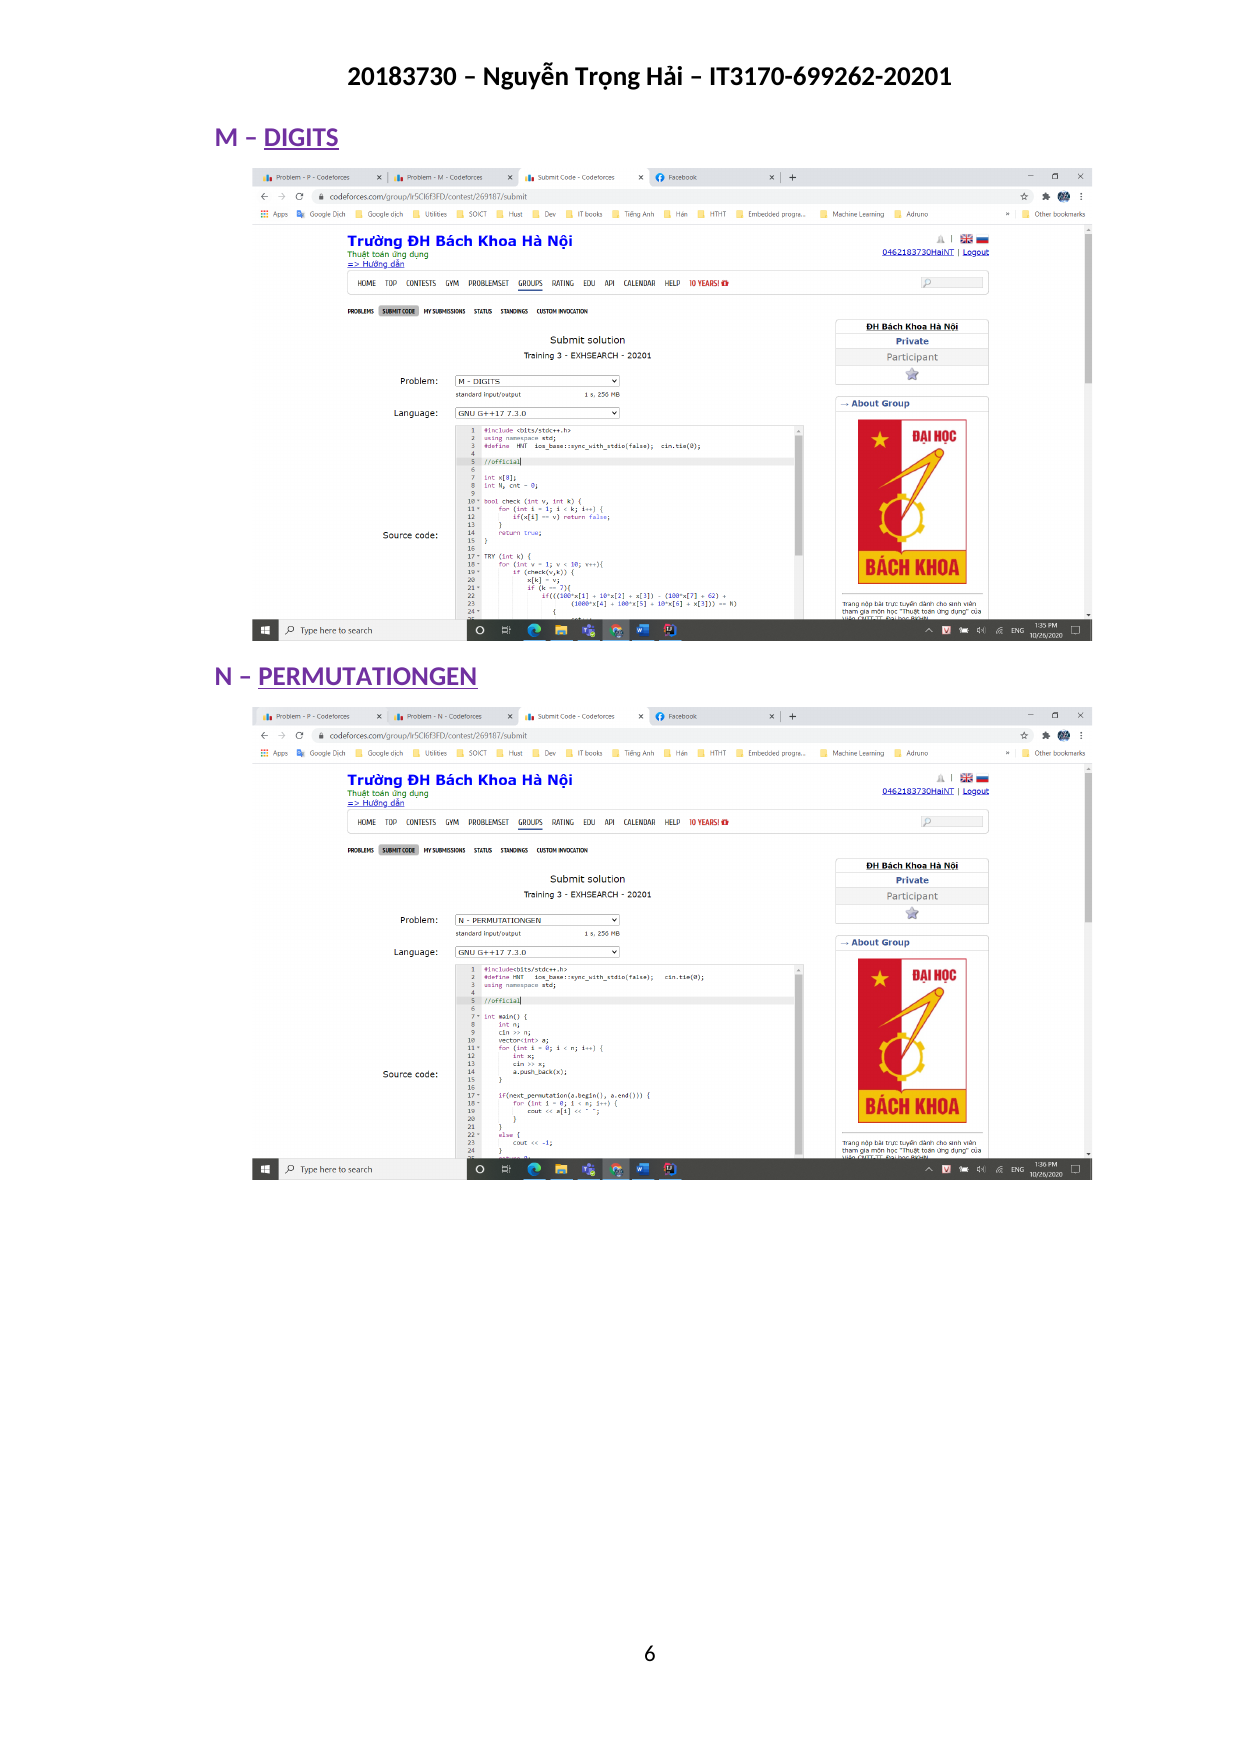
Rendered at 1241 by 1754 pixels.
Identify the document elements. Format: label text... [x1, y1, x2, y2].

picture [252, 707, 1093, 1180]
subtitle N – PERMUTATIONGEN [177, 659, 1122, 692]
subtitle M – DIGITS [177, 120, 1122, 153]
picture [252, 168, 1093, 641]
